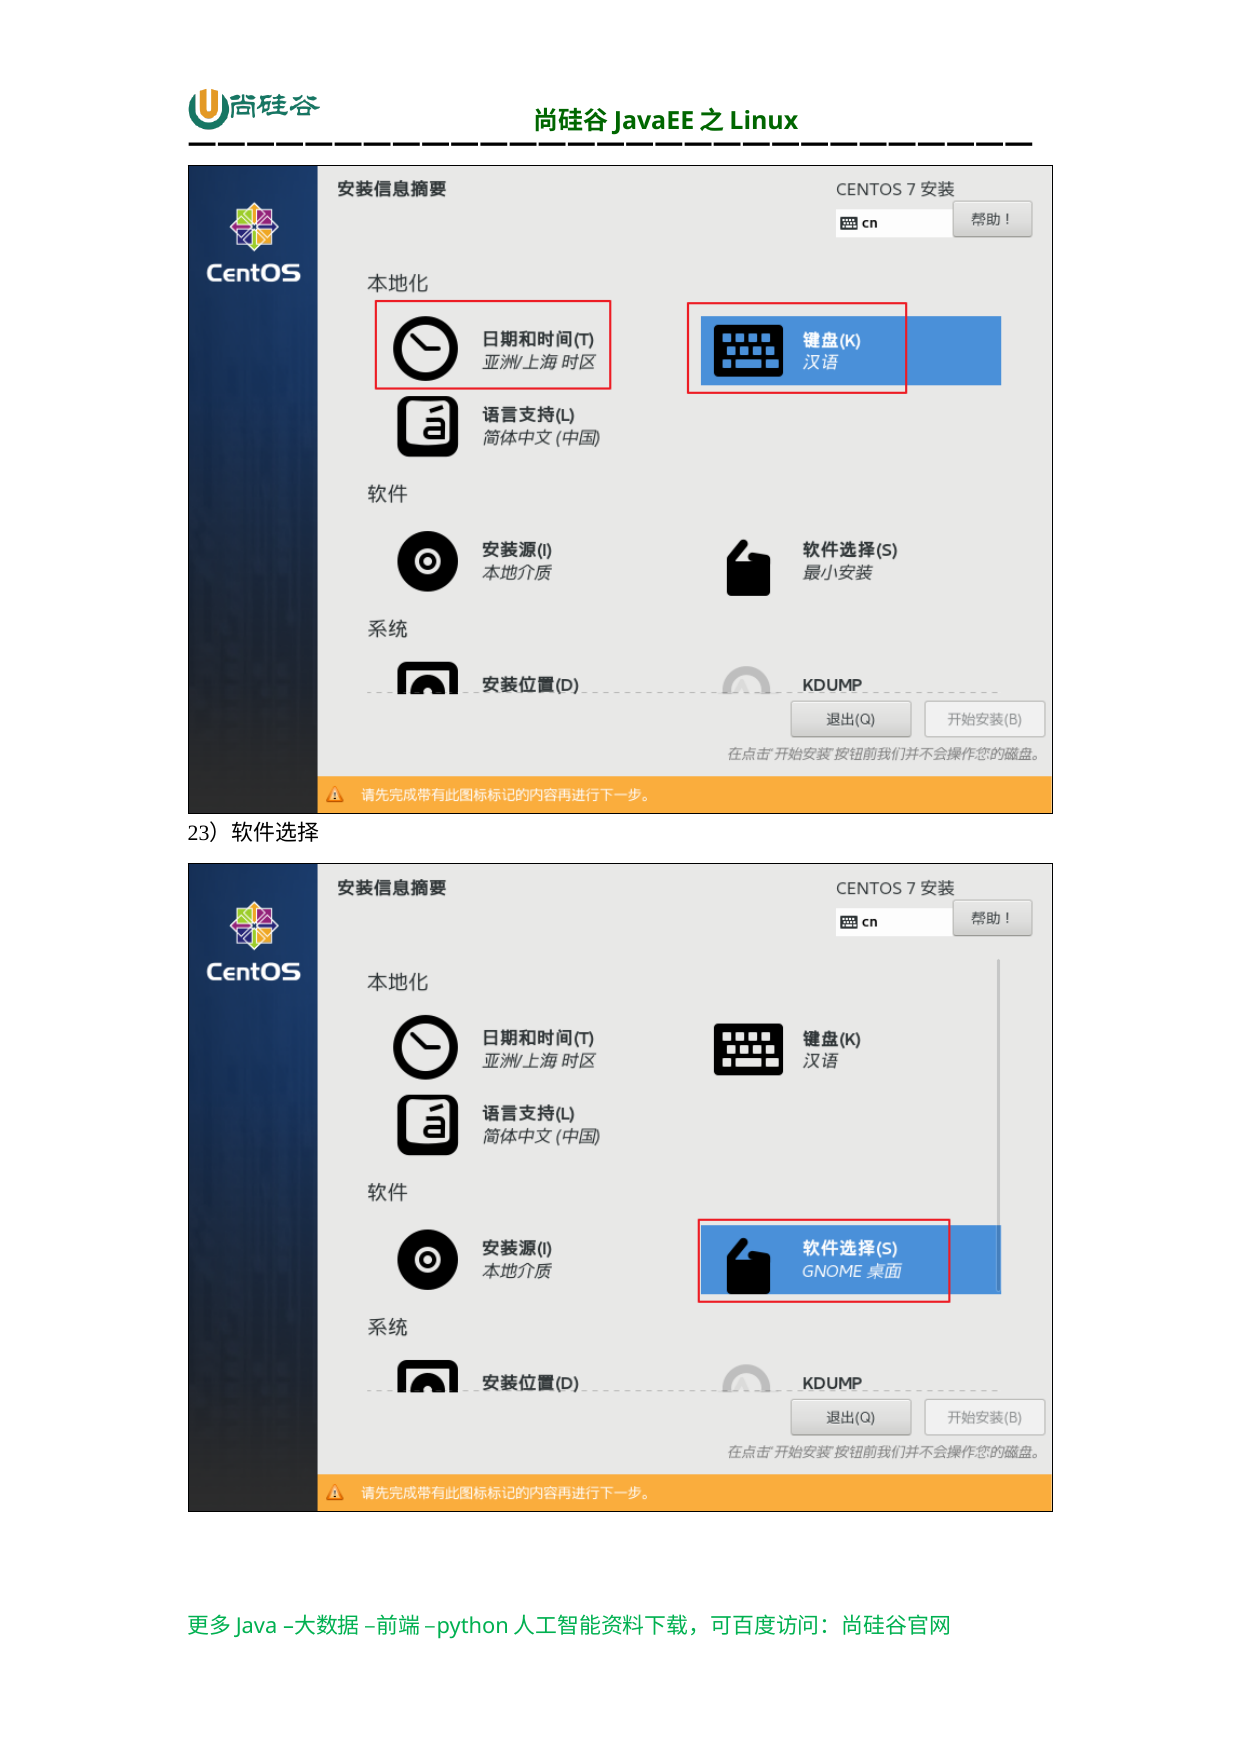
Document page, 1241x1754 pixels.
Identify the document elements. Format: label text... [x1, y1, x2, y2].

picture [189, 166, 1052, 813]
picture [189, 864, 1052, 1511]
picture [187, 88, 320, 130]
text 23）软件选择 [187, 815, 1053, 847]
